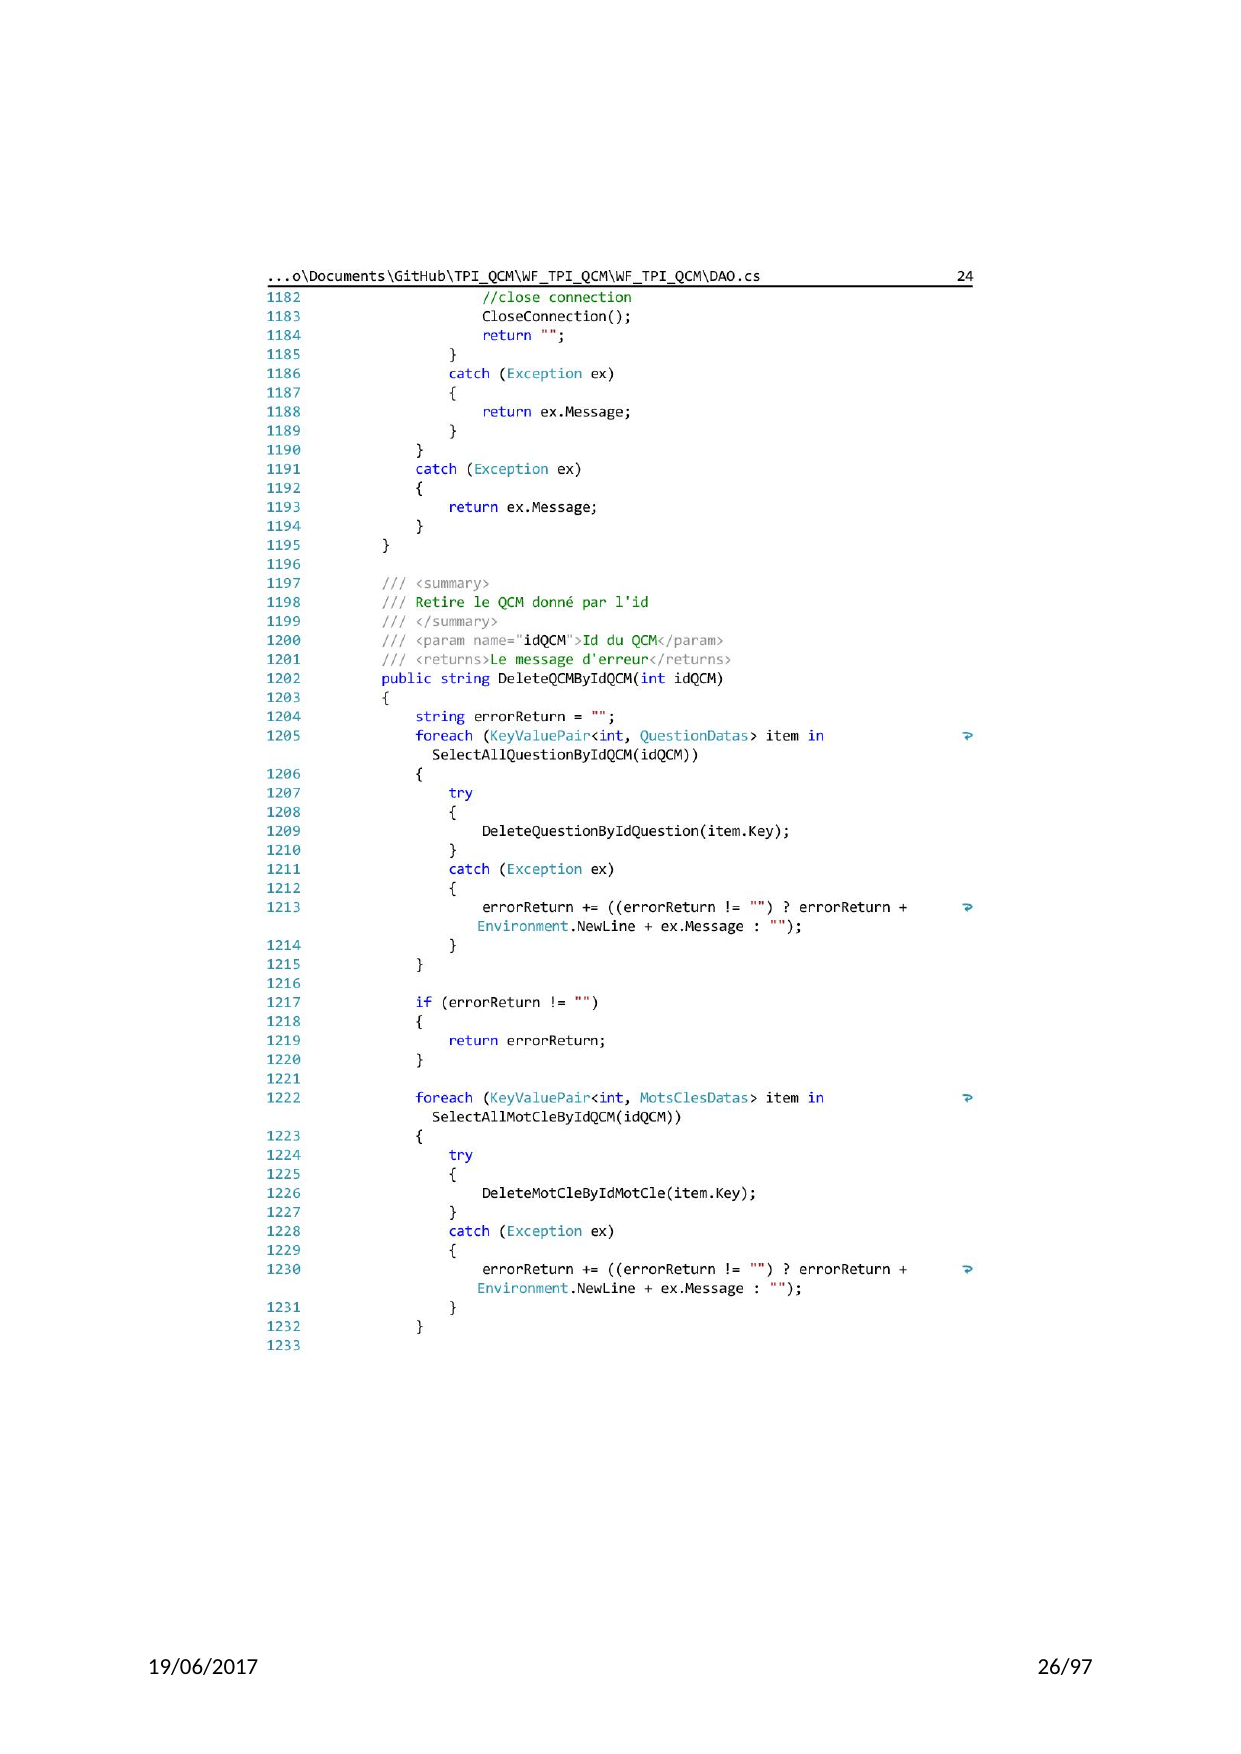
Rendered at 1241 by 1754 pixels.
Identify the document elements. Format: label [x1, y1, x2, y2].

picture [147, 147, 1093, 1484]
